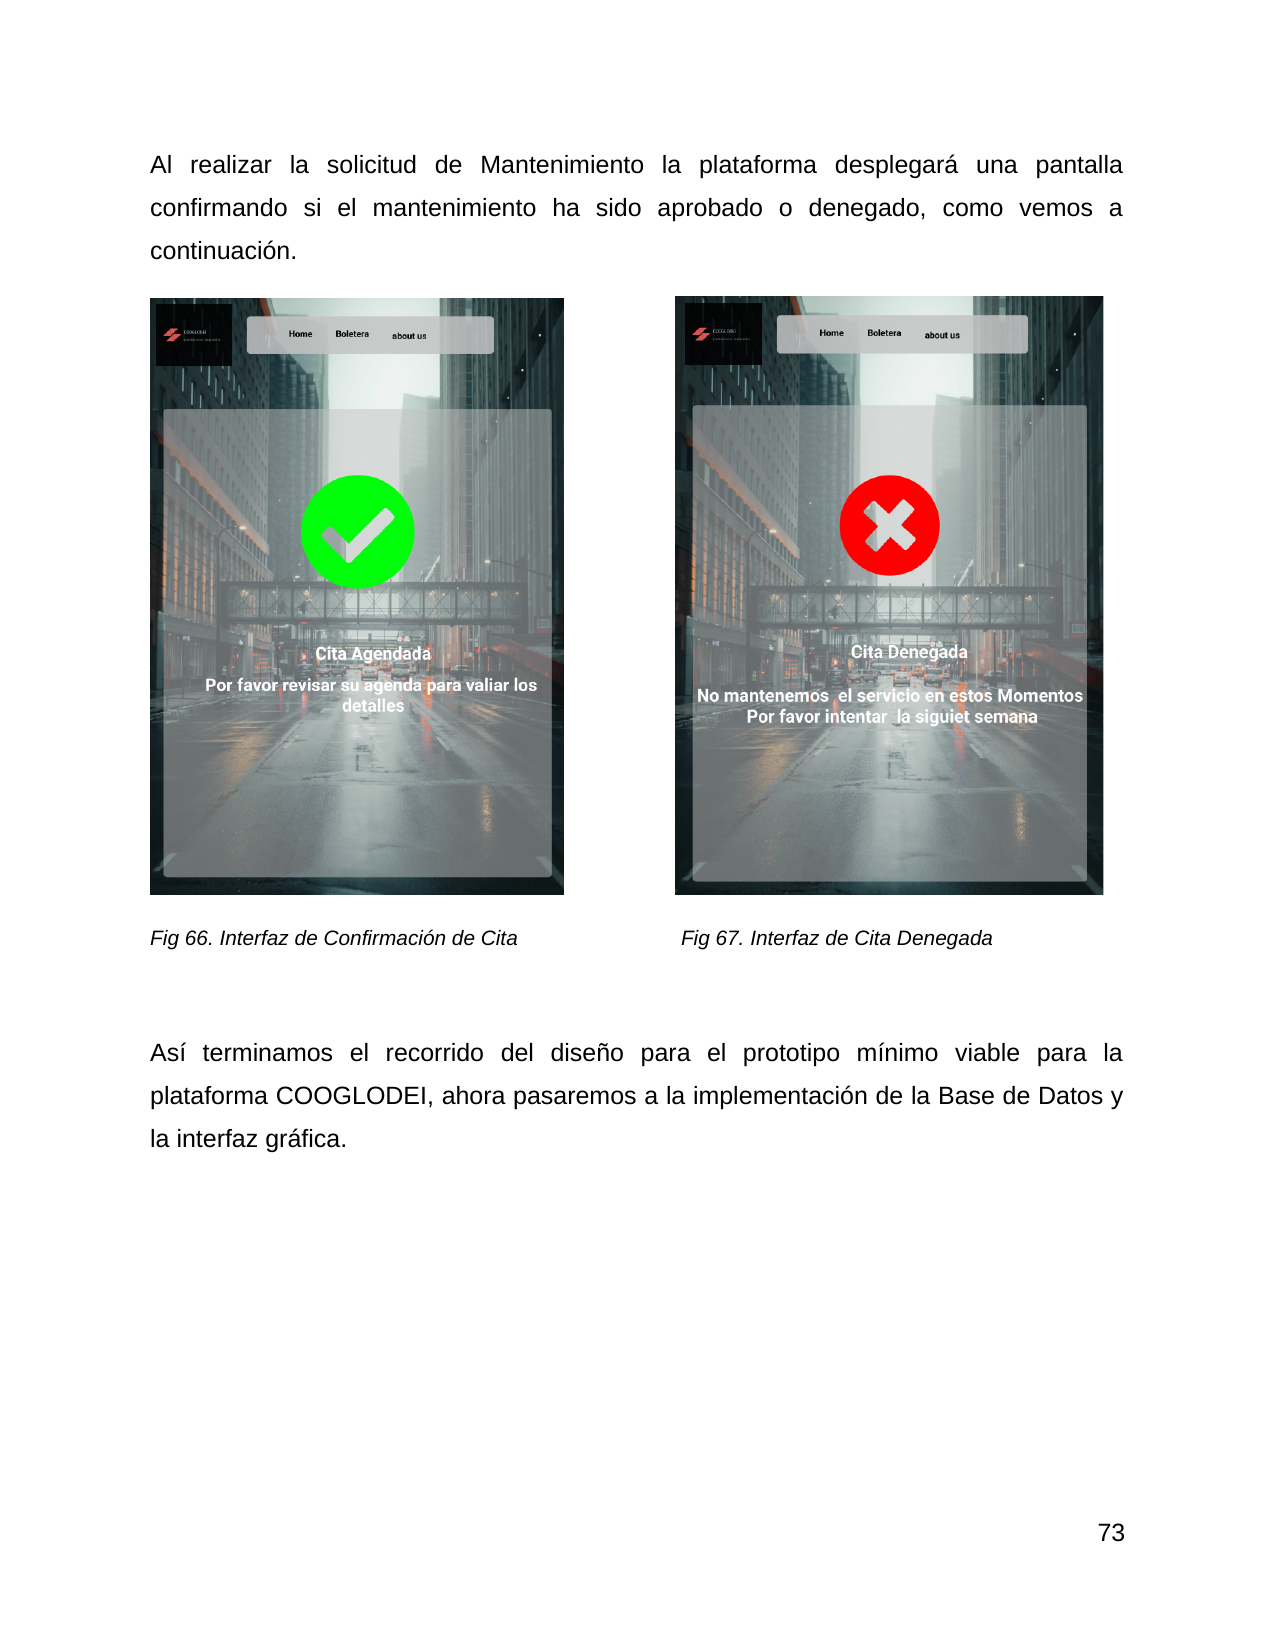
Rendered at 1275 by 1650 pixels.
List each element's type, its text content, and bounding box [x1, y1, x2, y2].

text Al realizar la solicitud de Mantenimiento la plataforma desplegará una pantalla confirmando si el mantenimiento ha sido aprobado o denegado, como vemos a continuación. [150, 150, 1125, 265]
text Fig 66. Interfaz de Confirmación de Cita Fig 67. Interfaz de Cita Denegada [150, 925, 1125, 949]
picture [150, 298, 564, 895]
text Así terminamos el recorrido del diseño para el prototipo mínimo viable para la plataforma COOGLODEI, ahora pasaremos a la implementación de la Base de Datos y la interfaz gráfica. [150, 1038, 1125, 1153]
picture [675, 296, 1104, 895]
